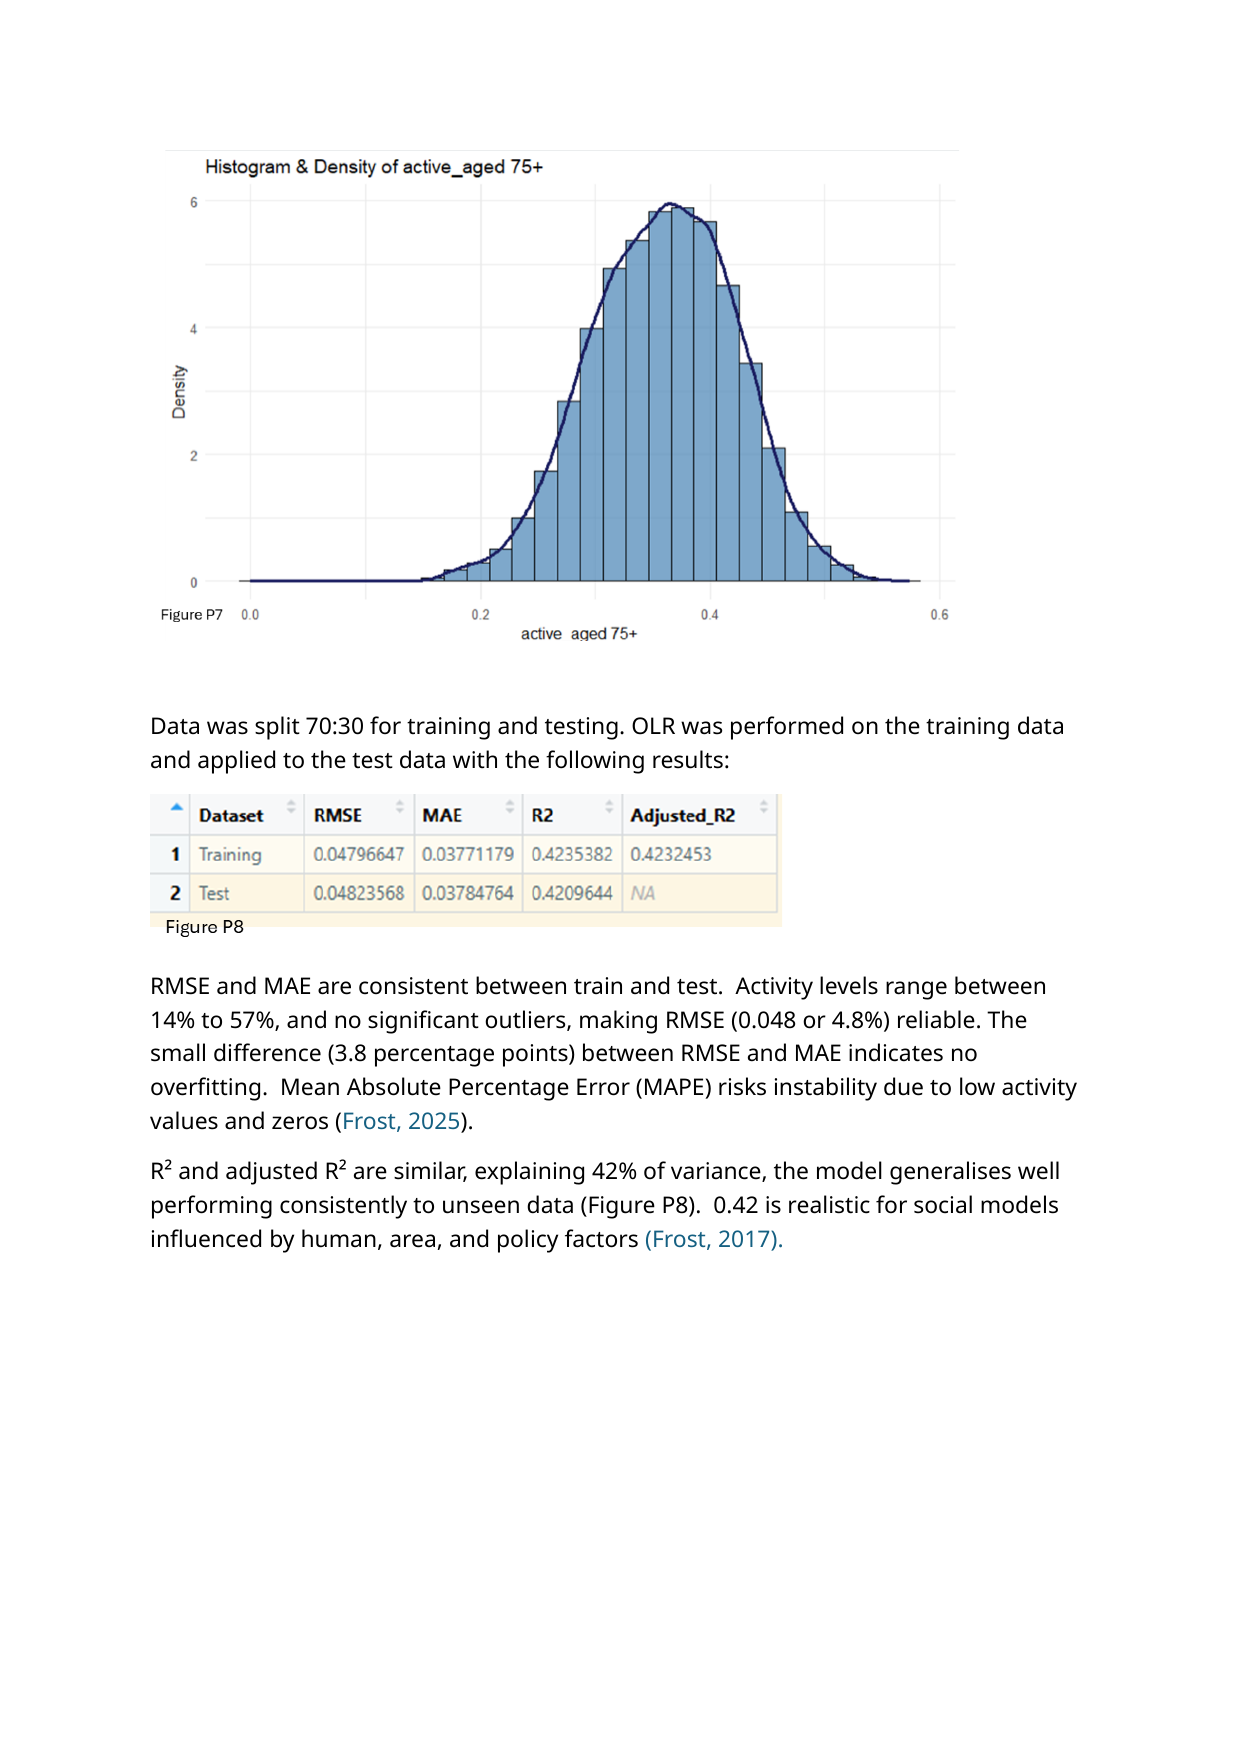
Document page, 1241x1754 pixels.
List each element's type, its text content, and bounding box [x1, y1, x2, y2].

picture [150, 150, 960, 641]
text R² and adjusted R² are similar, explaining 42% of variance, the model generalises well performing consistently to unseen data (Figure P8). 0.42 is realistic for social models influenced by human, area, and policy factors (Frost, 2017). [150, 1155, 1090, 1254]
picture [150, 794, 783, 951]
text Data was split 70:30 for training and testing. OLR was performed on the training data and applied to the test data with the following results: [150, 710, 1090, 775]
text RMSE and MAE are consistent between train and test. Activity levels range between 14% to 57%, and no significant outliers, making RMSE (0.048 or 4.8%) reliable. The small difference (3.8 percentage points) between RMSE and MAE indicates no overfitting. Mean Absolute Percentage Error (MAPE) risks instability due to low activity values and zeros (Frost, 2025). [150, 970, 1090, 1136]
